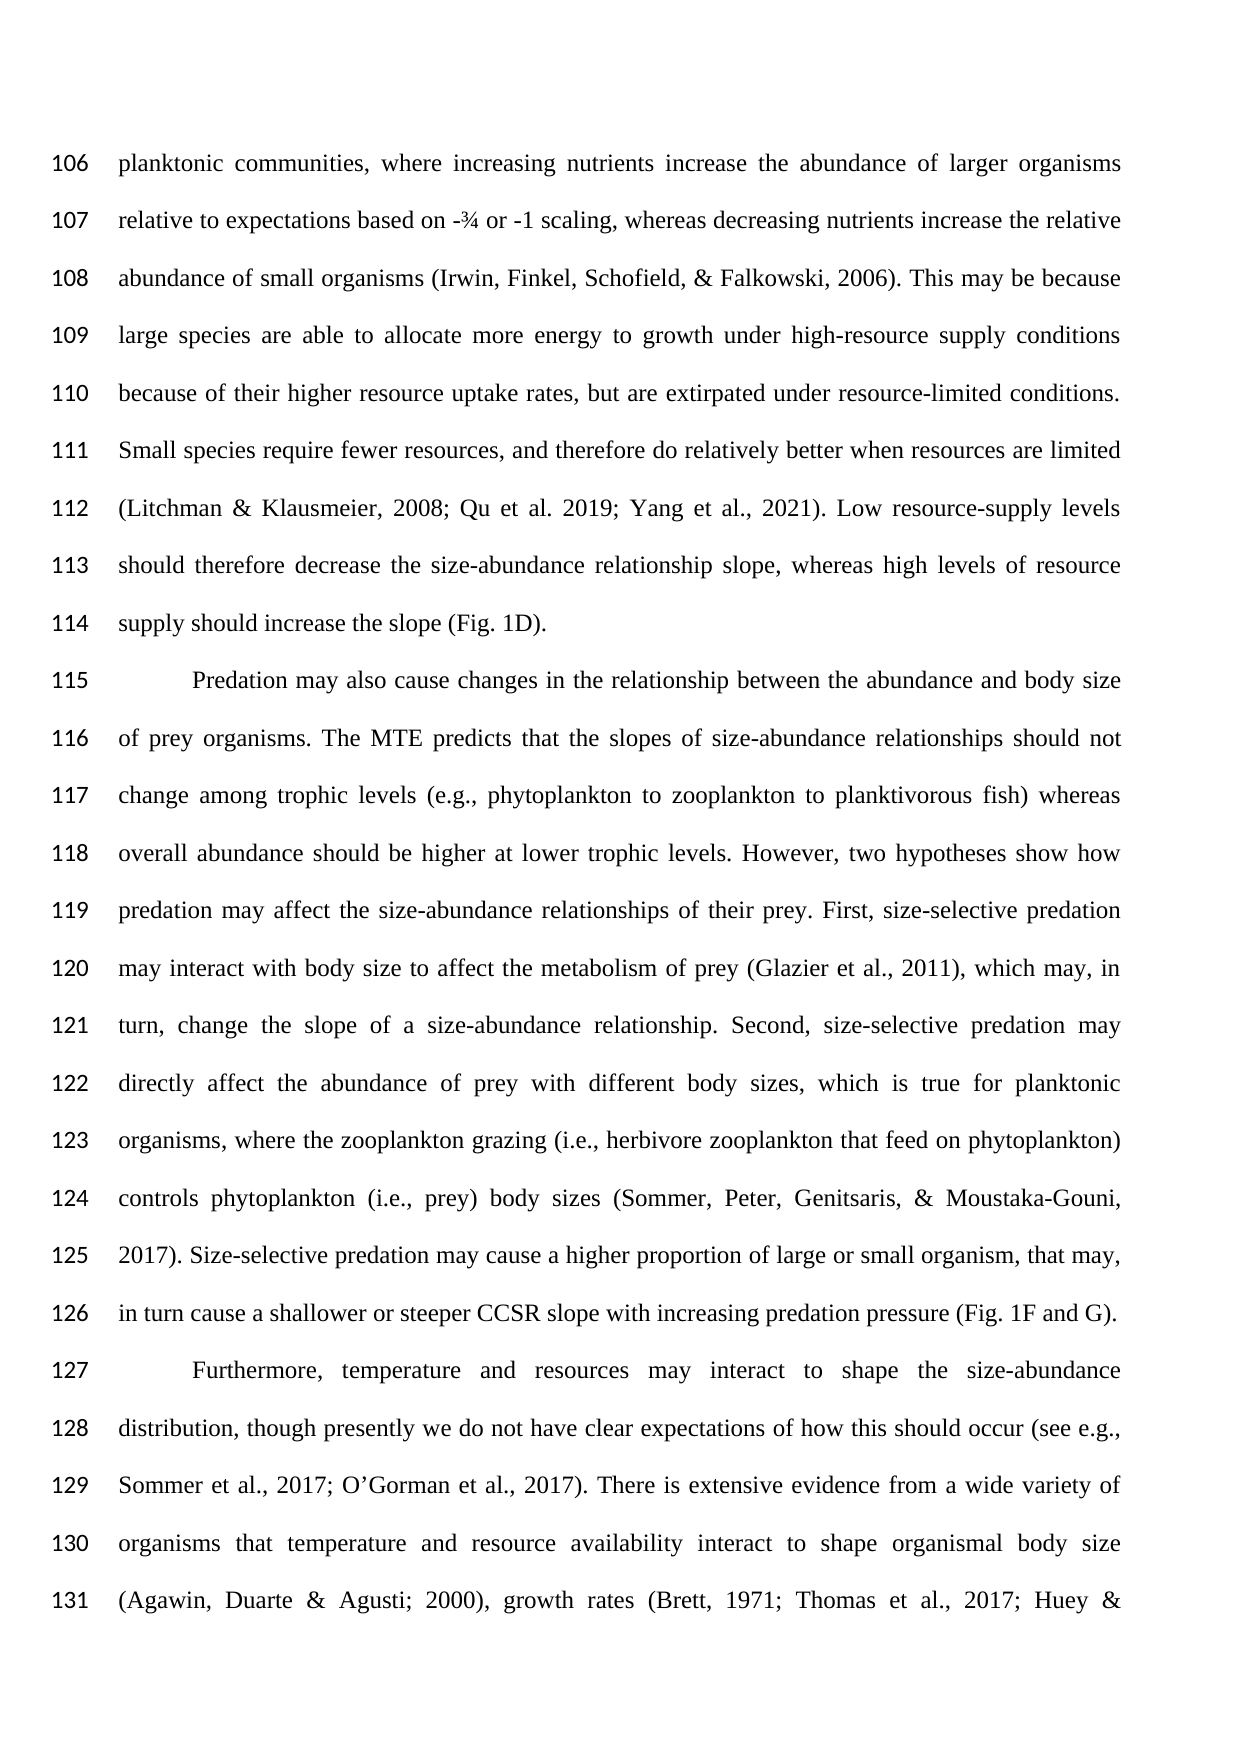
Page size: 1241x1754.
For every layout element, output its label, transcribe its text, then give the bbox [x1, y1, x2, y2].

text Predation may also cause changes in the relationship between the abundance and body size of prey organisms. The MTE predicts that the slopes of size-abundance relationships should not change among trophic levels (e.g., phytoplankton to zooplankton to planktivorous fish) whereas overall abundance should be higher at lower trophic levels. However, two hypotheses show how predation may affect the size-abundance relationships of their prey. First, size-selective predation may interact with body size to affect the metabolism of prey (Glazier et al., 2011), which may, in turn, change the slope of a size-abundance relationship. Second, size-selective predation may directly affect the abundance of prey with different body sizes, which is true for planktonic organisms, where the zooplankton grazing (i.e., herbivore zooplankton that feed on phytoplankton) controls phytoplankton (i.e., prey) body sizes (Sommer, Peter, Genitsaris, & Moustaka-Gouni, 2017). Size-selective predation may cause a higher proportion of large or small organism, that may, in turn cause a shallower or steeper CCSR slope with increasing predation pressure (Fig. 1F and G). [118, 665, 1122, 1326]
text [118, 148, 1122, 636]
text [118, 1355, 1122, 1614]
